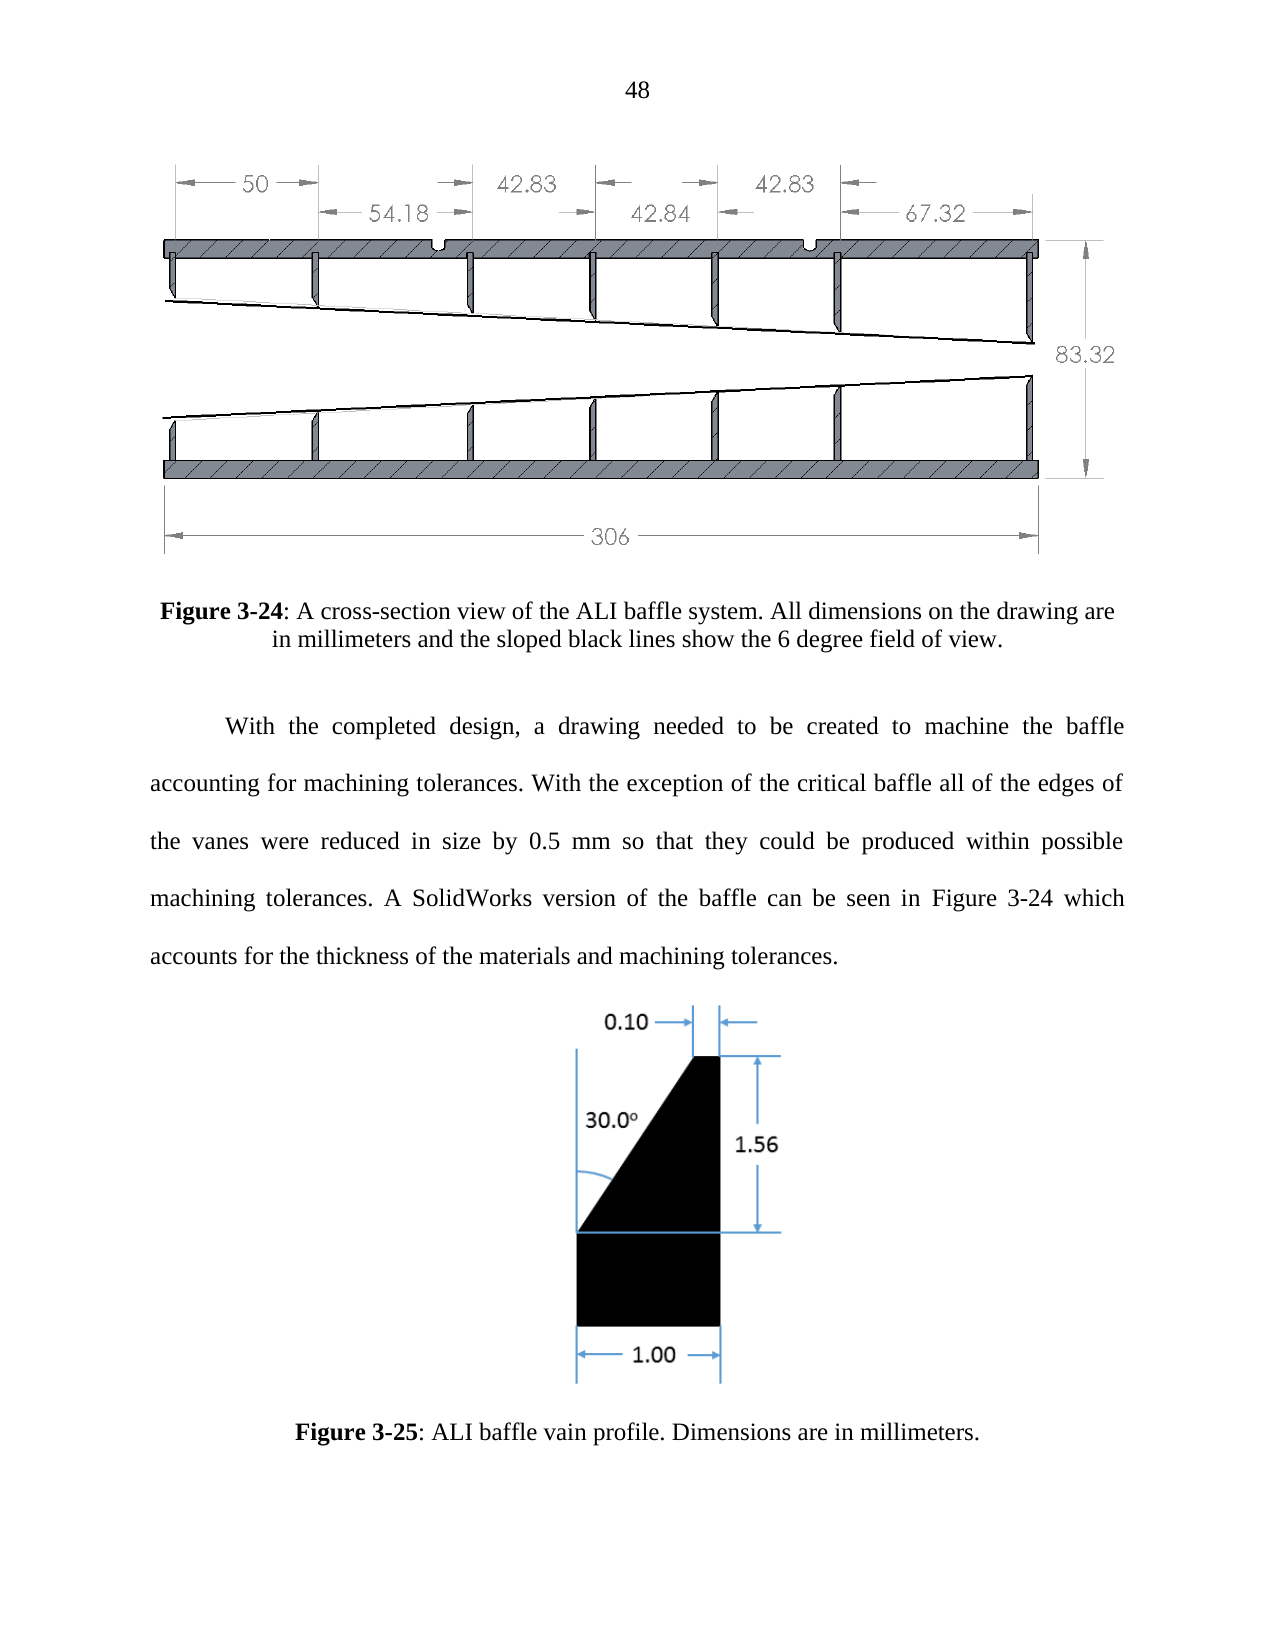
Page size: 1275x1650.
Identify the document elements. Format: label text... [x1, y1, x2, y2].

text Figure 3-24: A cross-section view of the ALI baffle system. All dimensions on the drawing are in millimeters and the sloped black lines show the 6 degree field of view. [150, 596, 1125, 653]
picture [150, 150, 1125, 567]
picture [565, 998, 785, 1389]
text With the completed design, a drawing needed to be created to machine the baffle accounting for machining tolerances. With the exception of the critical baffle all of the edges of the vanes were reduced in size by 0.5 mm so that they could be produced within possible machining tolerances. A SolidWorks version of the baffle can be seen in Figure 3-24 which accounts for the thickness of the materials and machining tolerances. [150, 711, 1125, 969]
text Figure 3-25: ALI baffle vain profile. Dimensions are in millimeters. [150, 1417, 1125, 1446]
